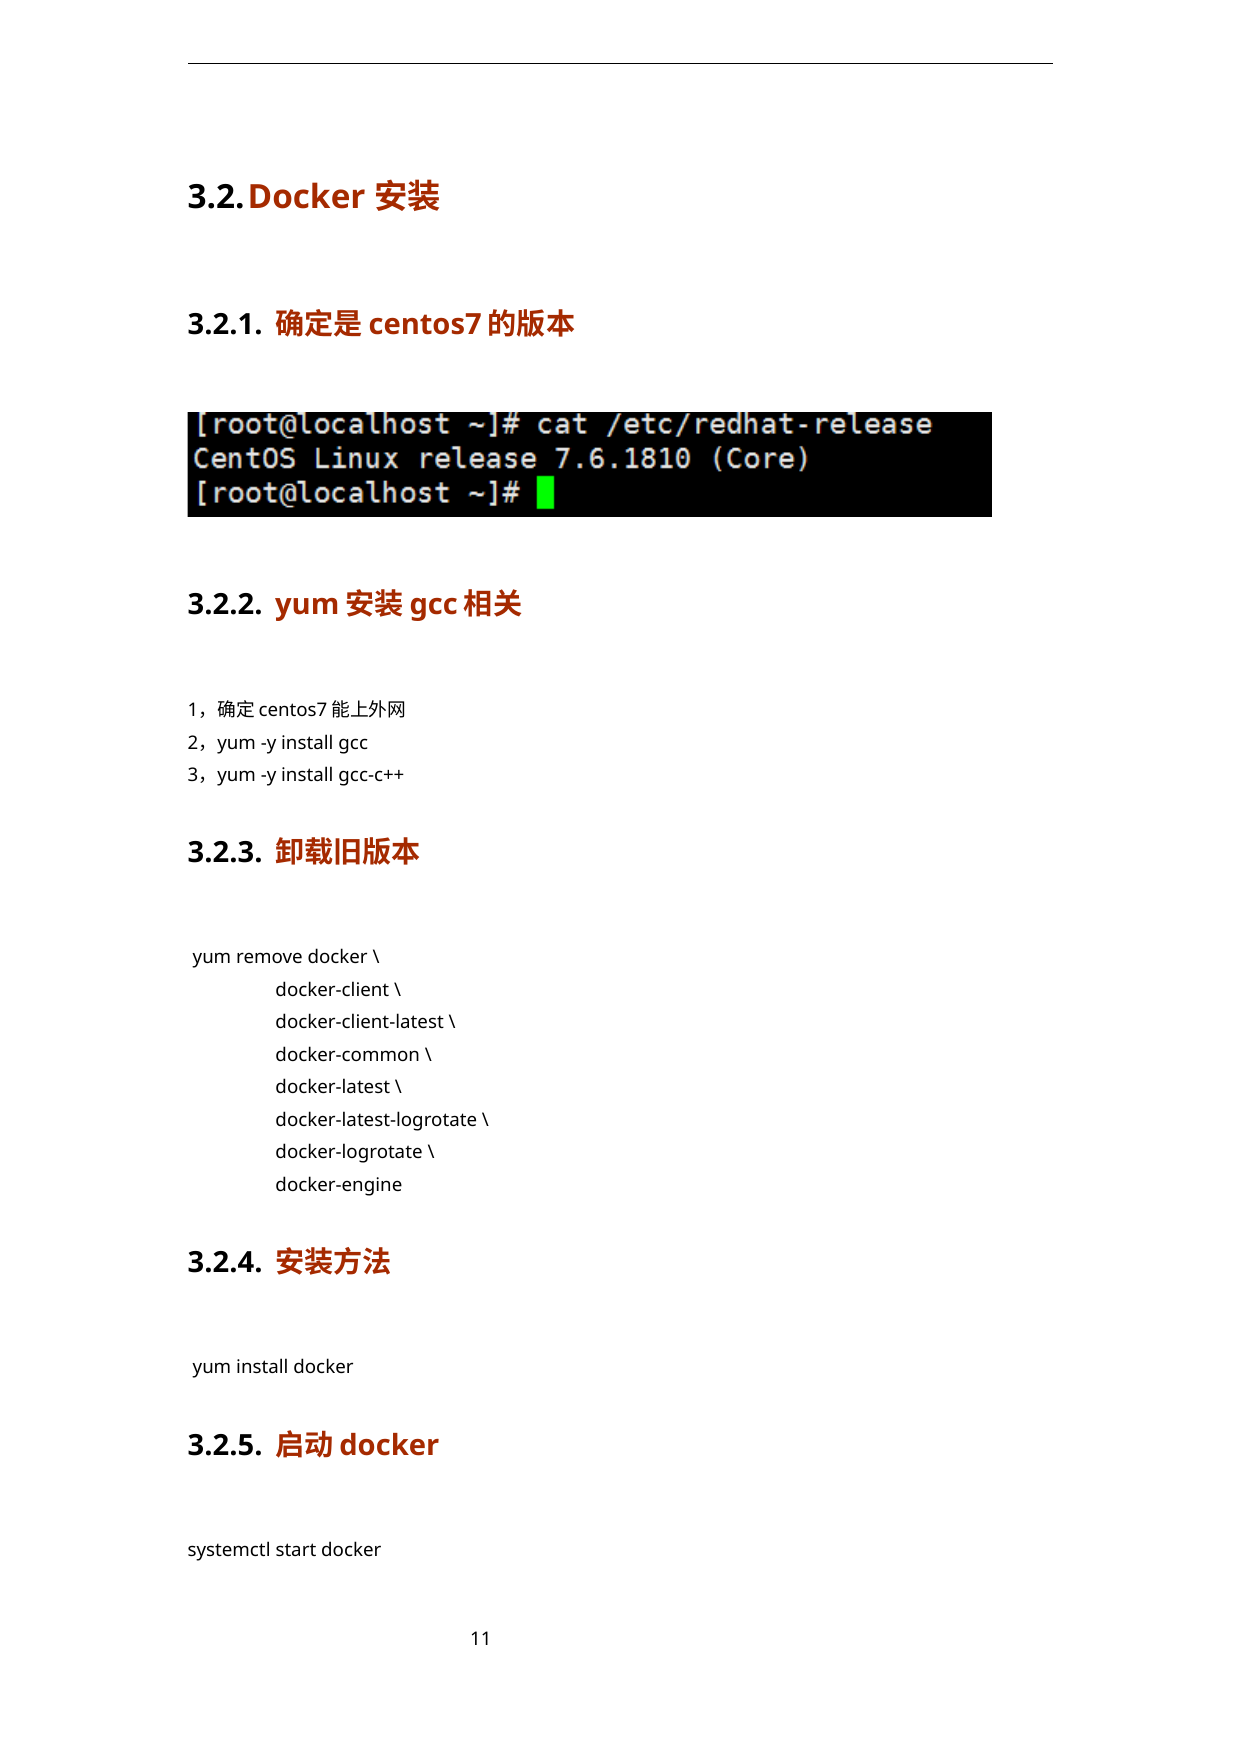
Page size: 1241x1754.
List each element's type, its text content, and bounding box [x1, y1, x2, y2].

text docker-engine [187, 1168, 1053, 1200]
text docker-logrotate \ [187, 1135, 1053, 1168]
subtitle 启动docker [187, 1410, 1053, 1475]
subtitle Docker 安装 [187, 162, 1053, 227]
subtitle 安装方法 [187, 1227, 1053, 1292]
text 3，yum -y install gcc-c++ [187, 757, 1053, 790]
text docker-latest \ [187, 1070, 1053, 1103]
picture [187, 412, 992, 517]
text systemctl start docker [187, 1533, 1053, 1565]
text docker-client \ [187, 973, 1053, 1005]
text yum install docker [187, 1350, 1053, 1383]
subtitle 确定是centos7的版本 [187, 289, 1053, 354]
subtitle 卸载旧版本 [187, 817, 1053, 882]
text yum remove docker \ [187, 940, 1053, 973]
text 2，yum -y install gcc [187, 725, 1053, 757]
subtitle yum安装gcc相关 [187, 569, 1053, 634]
text 1，确定centos7能上外网 [187, 692, 1053, 725]
text docker-client-latest \ [187, 1005, 1053, 1038]
text docker-common \ [187, 1038, 1053, 1070]
text docker-latest-logrotate \ [187, 1103, 1053, 1135]
